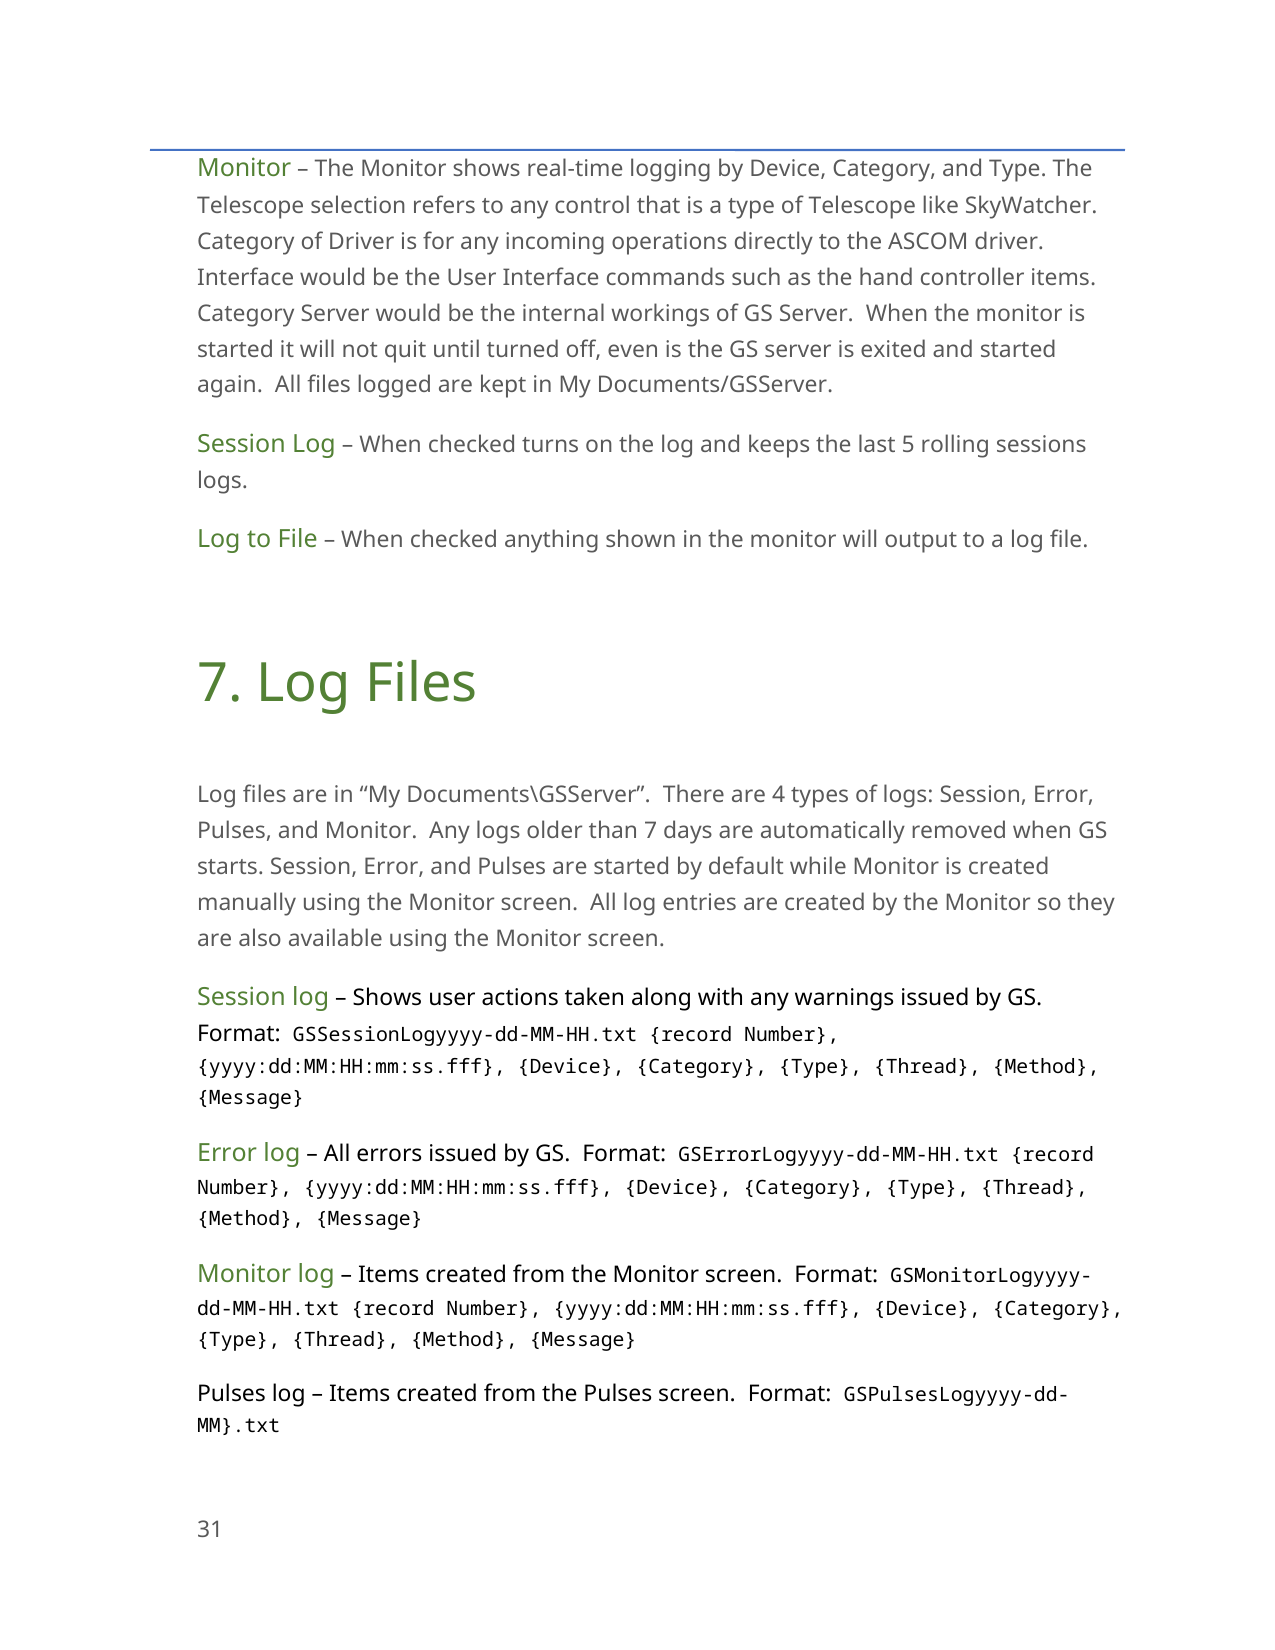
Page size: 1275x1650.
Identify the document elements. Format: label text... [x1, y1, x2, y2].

text Pulses log – Items created from the Pulses screen. Format: GSPulsesLogyyyy-dd-MM}.txt [197, 1377, 1125, 1475]
text Error log – All errors issued by GS. Format: GSErrorLogyyyy-dd-MM-HH.txt {record Number}, {yyyy:dd:MM:HH:mm:ss.fff}, {Device}, {Category}, {Type}, {Thread}, {Method}, {Message} [197, 1135, 1125, 1231]
text Session Log – When checked turns on the log and keeps the last 5 rolling sessions logs. [197, 425, 1125, 495]
subtitle Log Files [159, 643, 1125, 717]
text Monitor log – Items created from the Monitor screen. Format: GSMonitorLogyyyy-dd-MM-HH.txt {record Number}, {yyyy:dd:MM:HH:mm:ss.fff}, {Device}, {Category}, {Type}, {Thread}, {Method}, {Message} [197, 1256, 1125, 1352]
text Monitor – The Monitor shows real-time logging by Device, Category, and Type. The Telescope selection refers to any control that is a type of Telescope like SkyWatcher. Category of Driver is for any incoming operations directly to the ASCOM driver. Interface would be the User Interface commands such as the hand controller items. Category Server would be the internal workings of GS Server. When the monitor is started it will not quit until turned off, even is the GS server is exited and started again. All files logged are kept in My Documents/GSServer. [197, 150, 1125, 400]
text Session log – Shows user actions taken along with any warnings issued by GS. Format: GSSessionLogyyyy-dd-MM-HH.txt {record Number}, {yyyy:dd:MM:HH:mm:ss.fff}, {Device}, {Category}, {Type}, {Thread}, {Method}, {Message} [197, 978, 1125, 1110]
text Log to File – When checked anything shown in the monitor will output to a log file. [197, 521, 1125, 555]
text Log files are in “My Documents\GSServer”. There are 4 types of logs: Session, Error, Pulses, and Monitor. Any logs older than 7 days are automatically removed when GS starts. Session, Error, and Pulses are started by default while Monitor is created manually using the Monitor screen. All log entries are created by the Monitor so they are also available using the Monitor screen. [197, 778, 1125, 953]
